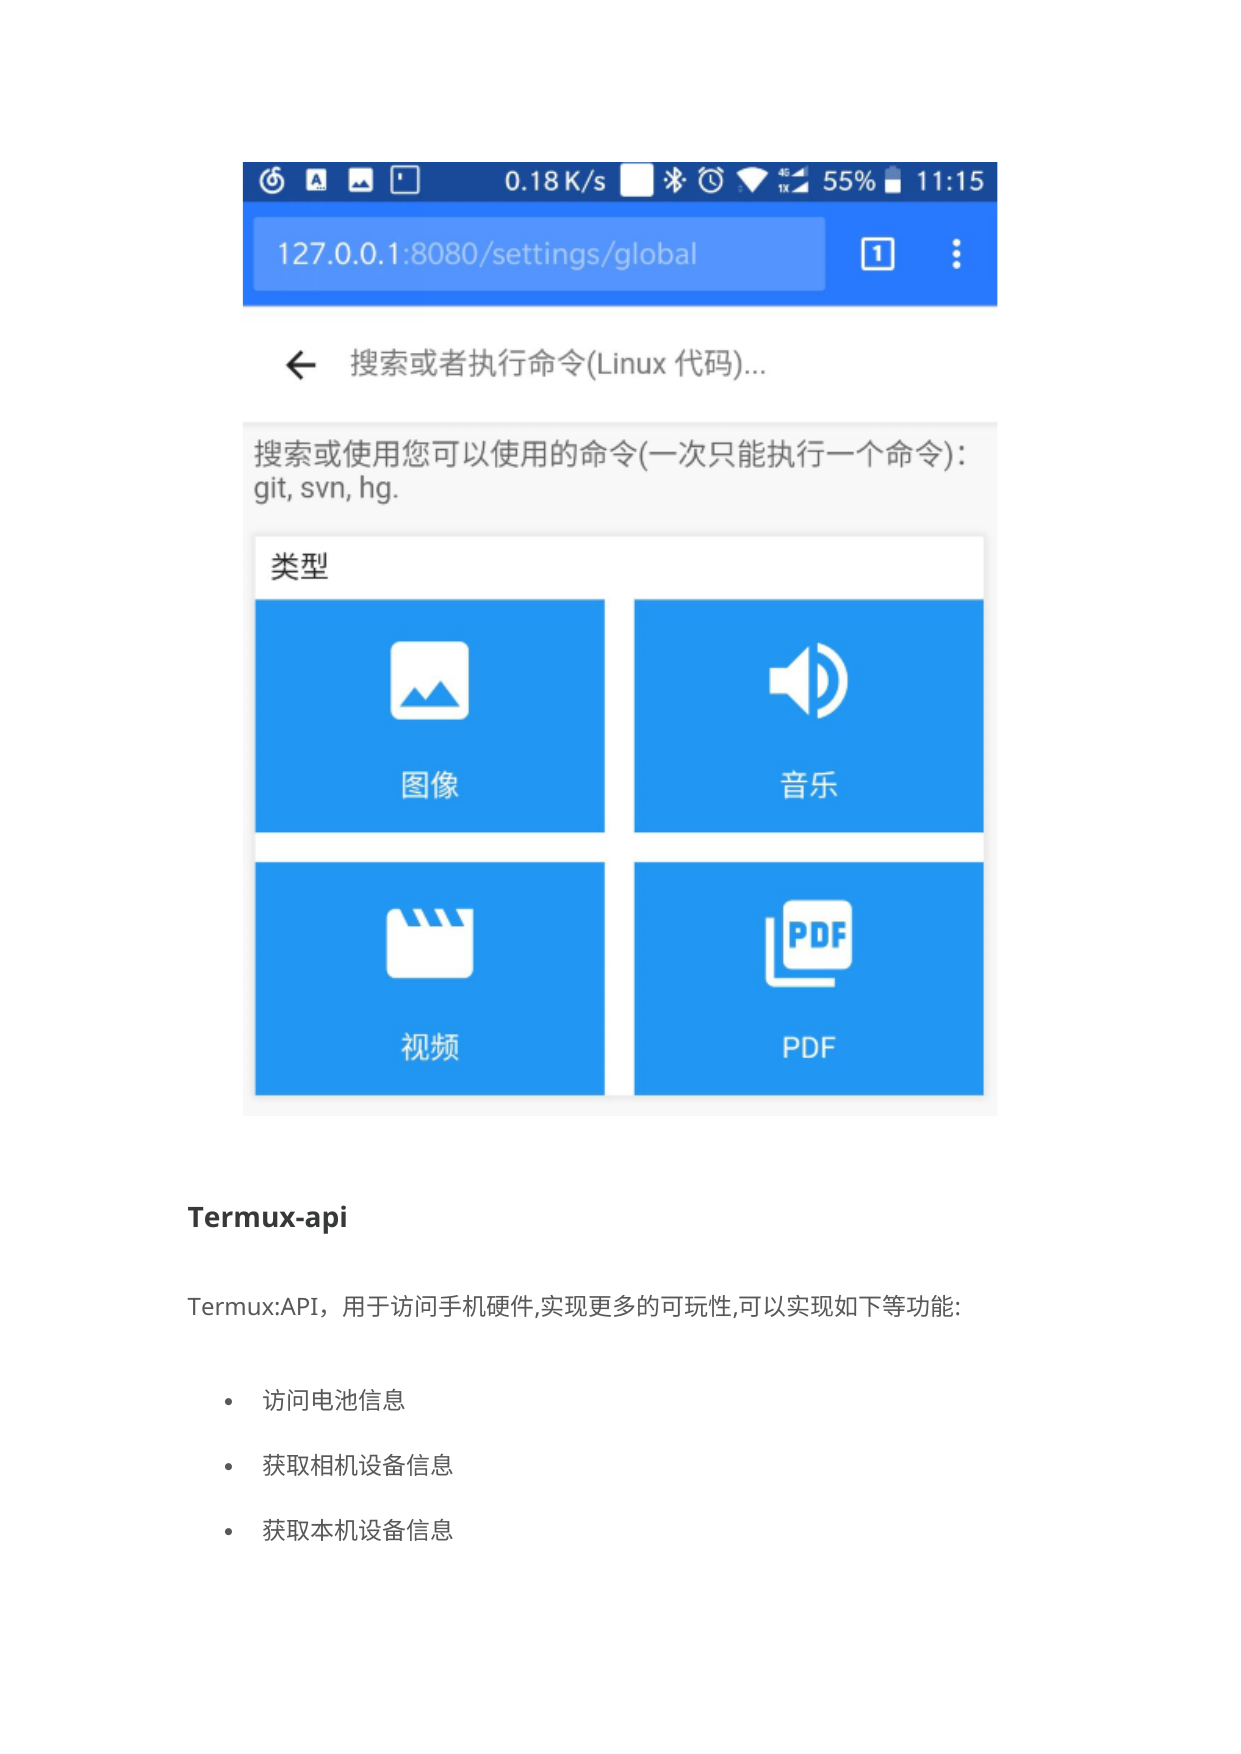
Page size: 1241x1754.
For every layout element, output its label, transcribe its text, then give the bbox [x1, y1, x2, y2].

text Termux:API，用于访问手机硬件,实现更多的可玩性,可以实现如下等功能: [187, 1272, 1053, 1337]
list 获取相机设备信息 [225, 1431, 1053, 1496]
list 访问电池信息 [225, 1366, 1053, 1431]
text Termux-api [187, 1184, 1053, 1249]
picture [242, 162, 998, 1116]
list 获取本机设备信息 [225, 1496, 1053, 1561]
